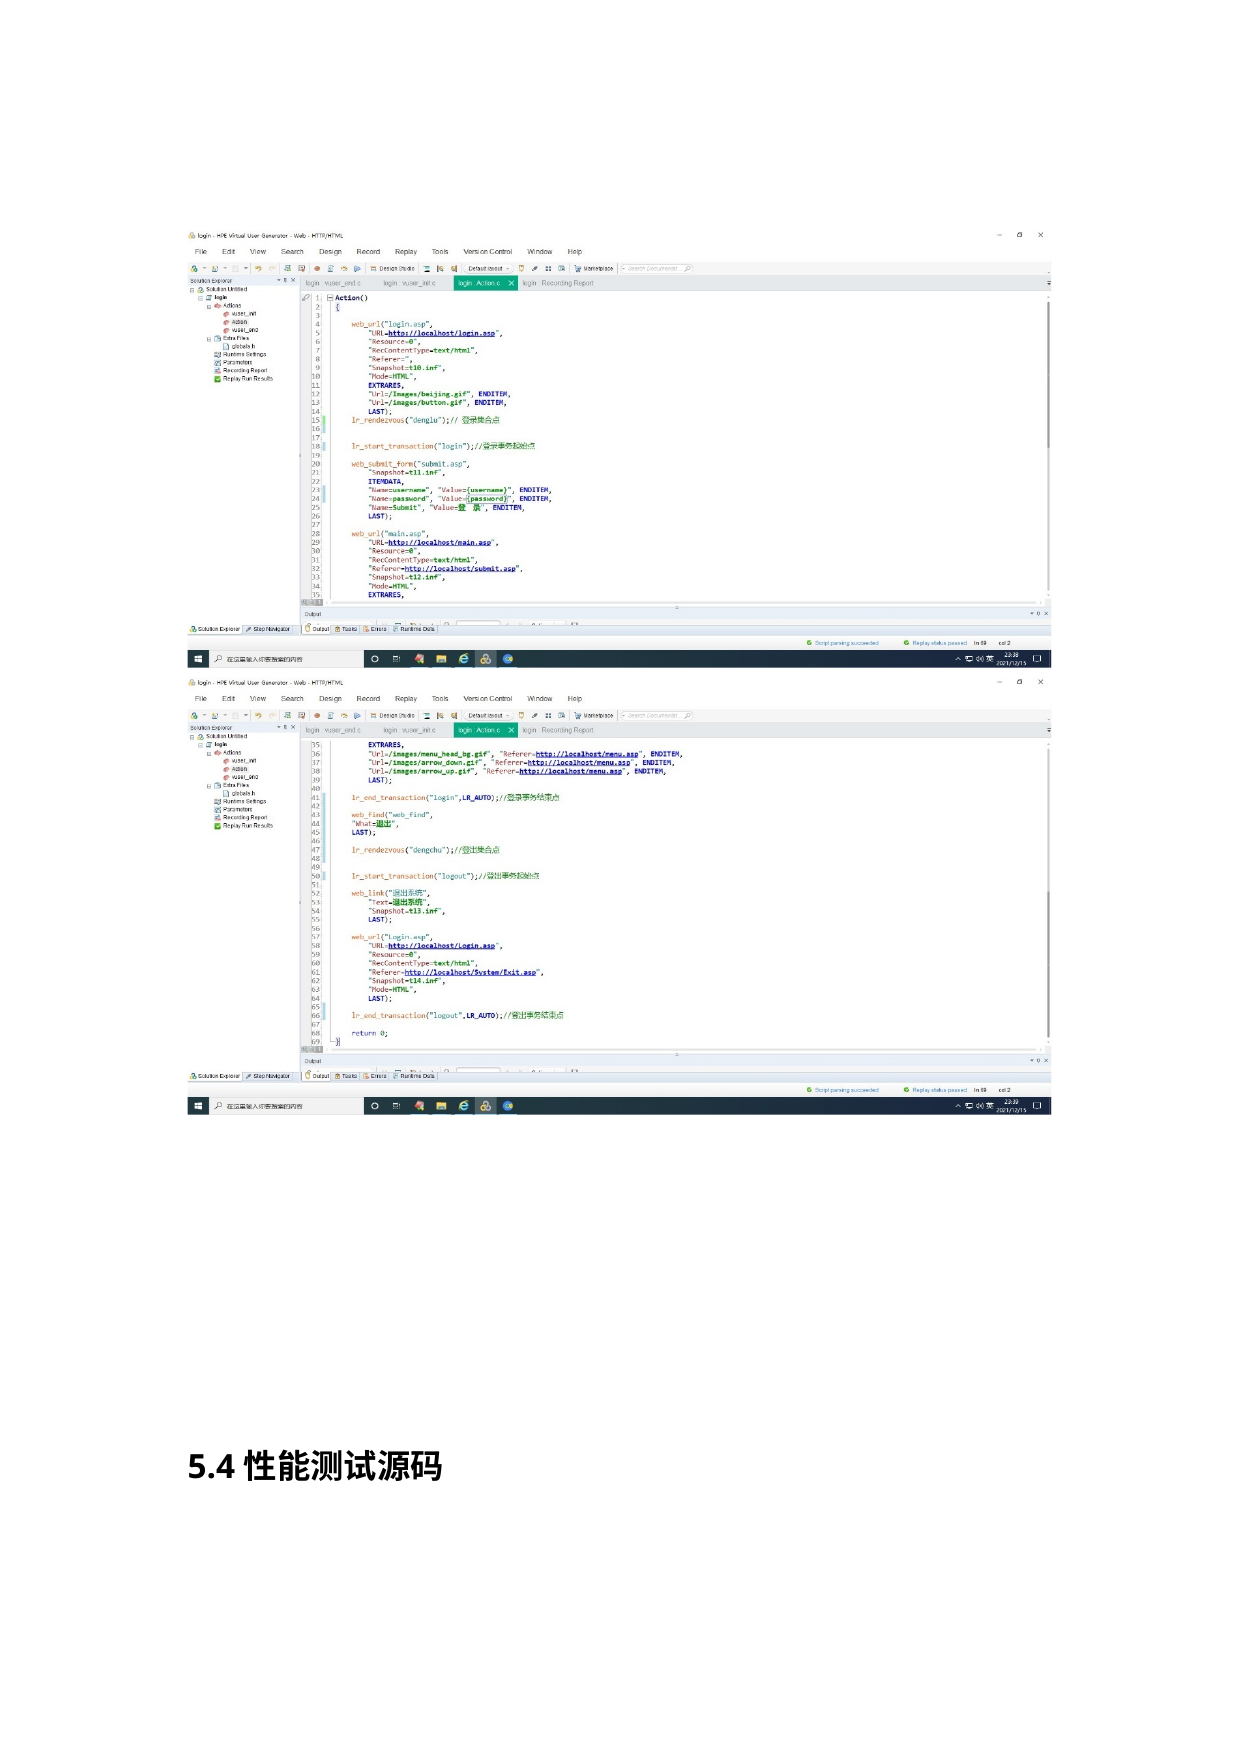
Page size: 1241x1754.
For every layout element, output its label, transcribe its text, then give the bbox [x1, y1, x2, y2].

picture [187, 230, 1052, 668]
picture [187, 677, 1052, 1115]
